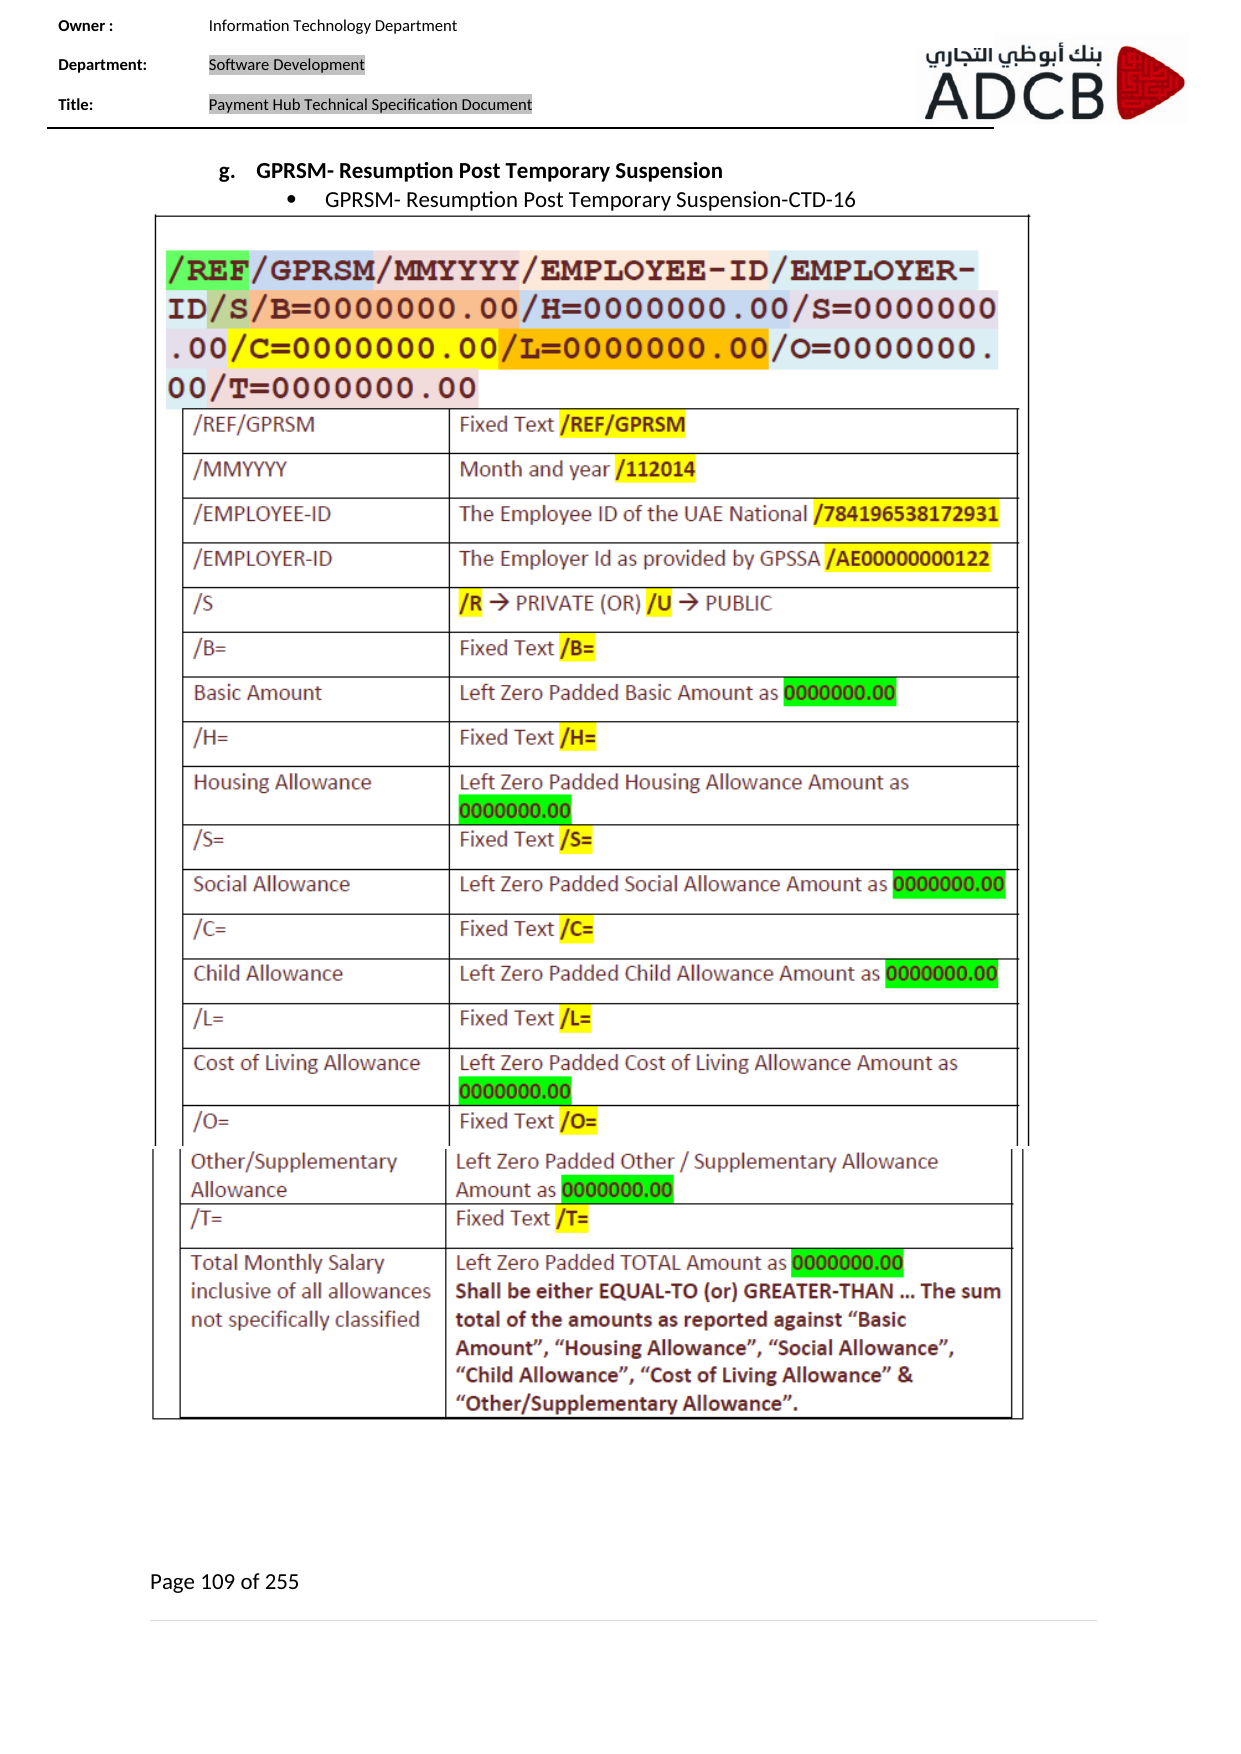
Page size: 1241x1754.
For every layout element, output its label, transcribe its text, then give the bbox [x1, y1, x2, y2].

picture [914, 33, 1189, 124]
list GPRSM- Resumption Post Temporary Suspension-CTD-16 [287, 185, 1097, 213]
picture [150, 1149, 1025, 1422]
list GPRSM- Resumption Post Temporary Suspension [219, 157, 1097, 185]
picture [150, 212, 1033, 1146]
